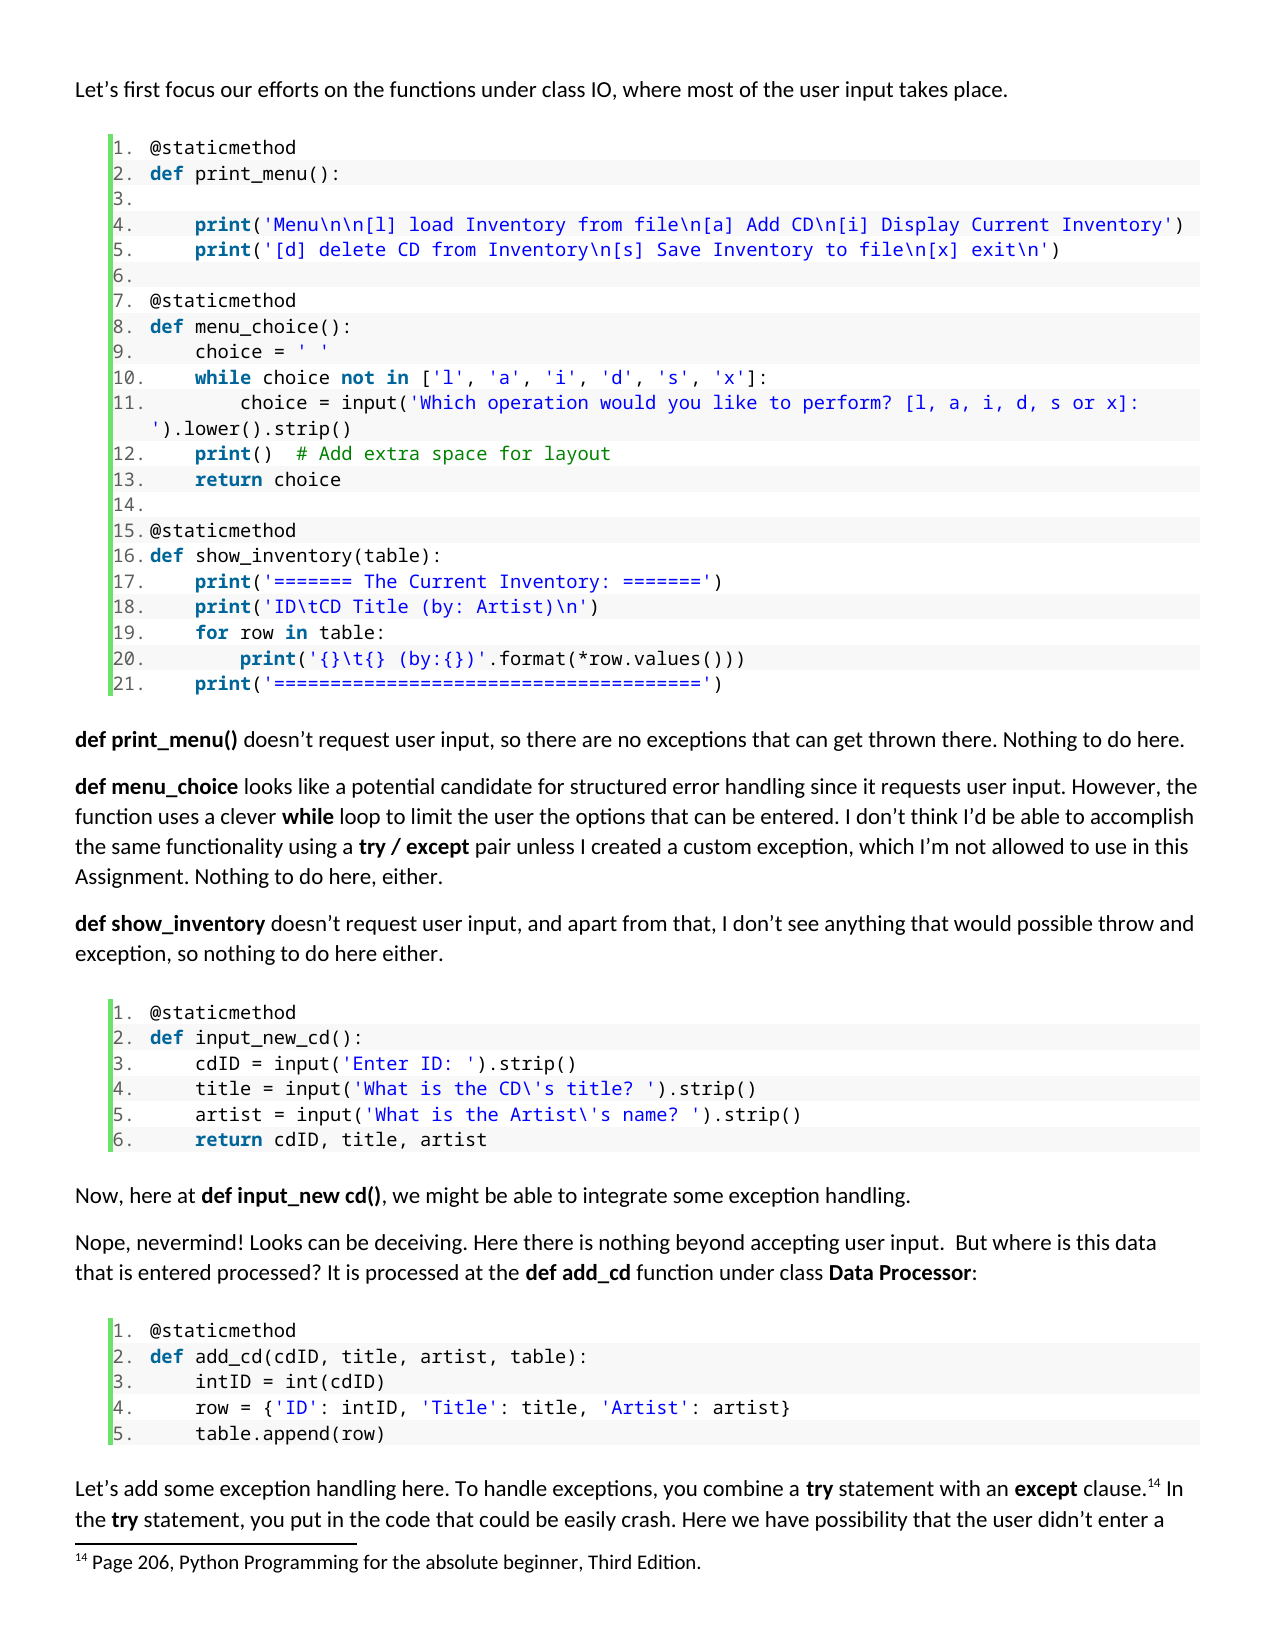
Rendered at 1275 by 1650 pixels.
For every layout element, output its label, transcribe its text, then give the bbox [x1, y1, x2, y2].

list @staticmethod [113, 134, 1200, 160]
list table.append(row) [113, 1420, 1200, 1445]
list cdID = input('Enter ID: ').strip() [113, 1050, 1200, 1076]
list @staticmethod [113, 1318, 1200, 1343]
list print('======================================') [113, 670, 1200, 696]
list @staticmethod [113, 287, 1200, 313]
text Let’s first focus our efforts on the functions under class IO, where most of the user input takes place. [75, 75, 1200, 103]
list intID = int(cdID) [113, 1369, 1200, 1394]
list artist = input('What is the Artist\'s name? ').strip() [113, 1101, 1200, 1127]
list def input_new_cd(): [113, 1024, 1200, 1050]
list return choice [113, 466, 1200, 492]
list @staticmethod [113, 517, 1200, 543]
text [75, 1474, 1200, 1533]
list print() # Add extra space for layout [113, 441, 1200, 466]
list @staticmethod [113, 999, 1200, 1024]
list choice = input('Which operation would you like to perform? [l, a, i, d, s or x]: ').lower().strip() [113, 389, 1200, 441]
list while choice not in ['l', 'a', 'i', 'd', 's', 'x']: [113, 364, 1200, 389]
list return cdID, title, artist [113, 1127, 1200, 1152]
list print('[d] delete CD from Inventory\n[s] Save Inventory to file\n[x] exit\n') [113, 236, 1200, 262]
list print('======= The Current Inventory: =======') [113, 568, 1200, 594]
list row = {'ID': intID, 'Title': title, 'Artist': artist} [113, 1394, 1200, 1420]
text def show_inventory doesn’t request user input, and apart from that, I don’t see anything that would possible throw and exception, so nothing to do here either. [75, 909, 1200, 968]
list print('{}\t{} (by:{})'.format(*row.values())) [113, 645, 1200, 670]
list def menu_choice(): [113, 313, 1200, 338]
list def print_menu(): [113, 160, 1200, 185]
list print('Menu\n\n[l] load Inventory from file\n[a] Add CD\n[i] Display Current Inventory') [113, 211, 1200, 236]
list print('ID\tCD Title (by: Artist)\n') [113, 594, 1200, 619]
list def add_cd(cdID, title, artist, table): [113, 1343, 1200, 1369]
list for row in table: [113, 619, 1200, 645]
list title = input('What is the CD\'s title? ').strip() [113, 1076, 1200, 1101]
text def menu_choice looks like a potential candidate for structured error handling since it requests user input. However, the function uses a clever while loop to limit the user the options that can be entered. I don’t think I’d be able to accomplish the same functionality using a try / except pair unless I created a custom exception, which I’m not allowed to use in this Assignment. Nothing to do here, either. [75, 772, 1200, 891]
text Now, here at def input_new cd(), we might be able to integrate some exception handling. [75, 1181, 1200, 1209]
text def print_menu() doesn’t request user input, so there are no exceptions that can get thrown there. Nothing to do here. [75, 725, 1200, 753]
list def show_inventory(table): [113, 543, 1200, 568]
text Nope, nevermind! Looks can be deceiving. Here there is nothing beyond accepting user input. But where is this data that is entered processed? It is processed at the def add_cd function under class Data Processor: [75, 1228, 1200, 1286]
list choice = ' ' [113, 338, 1200, 364]
